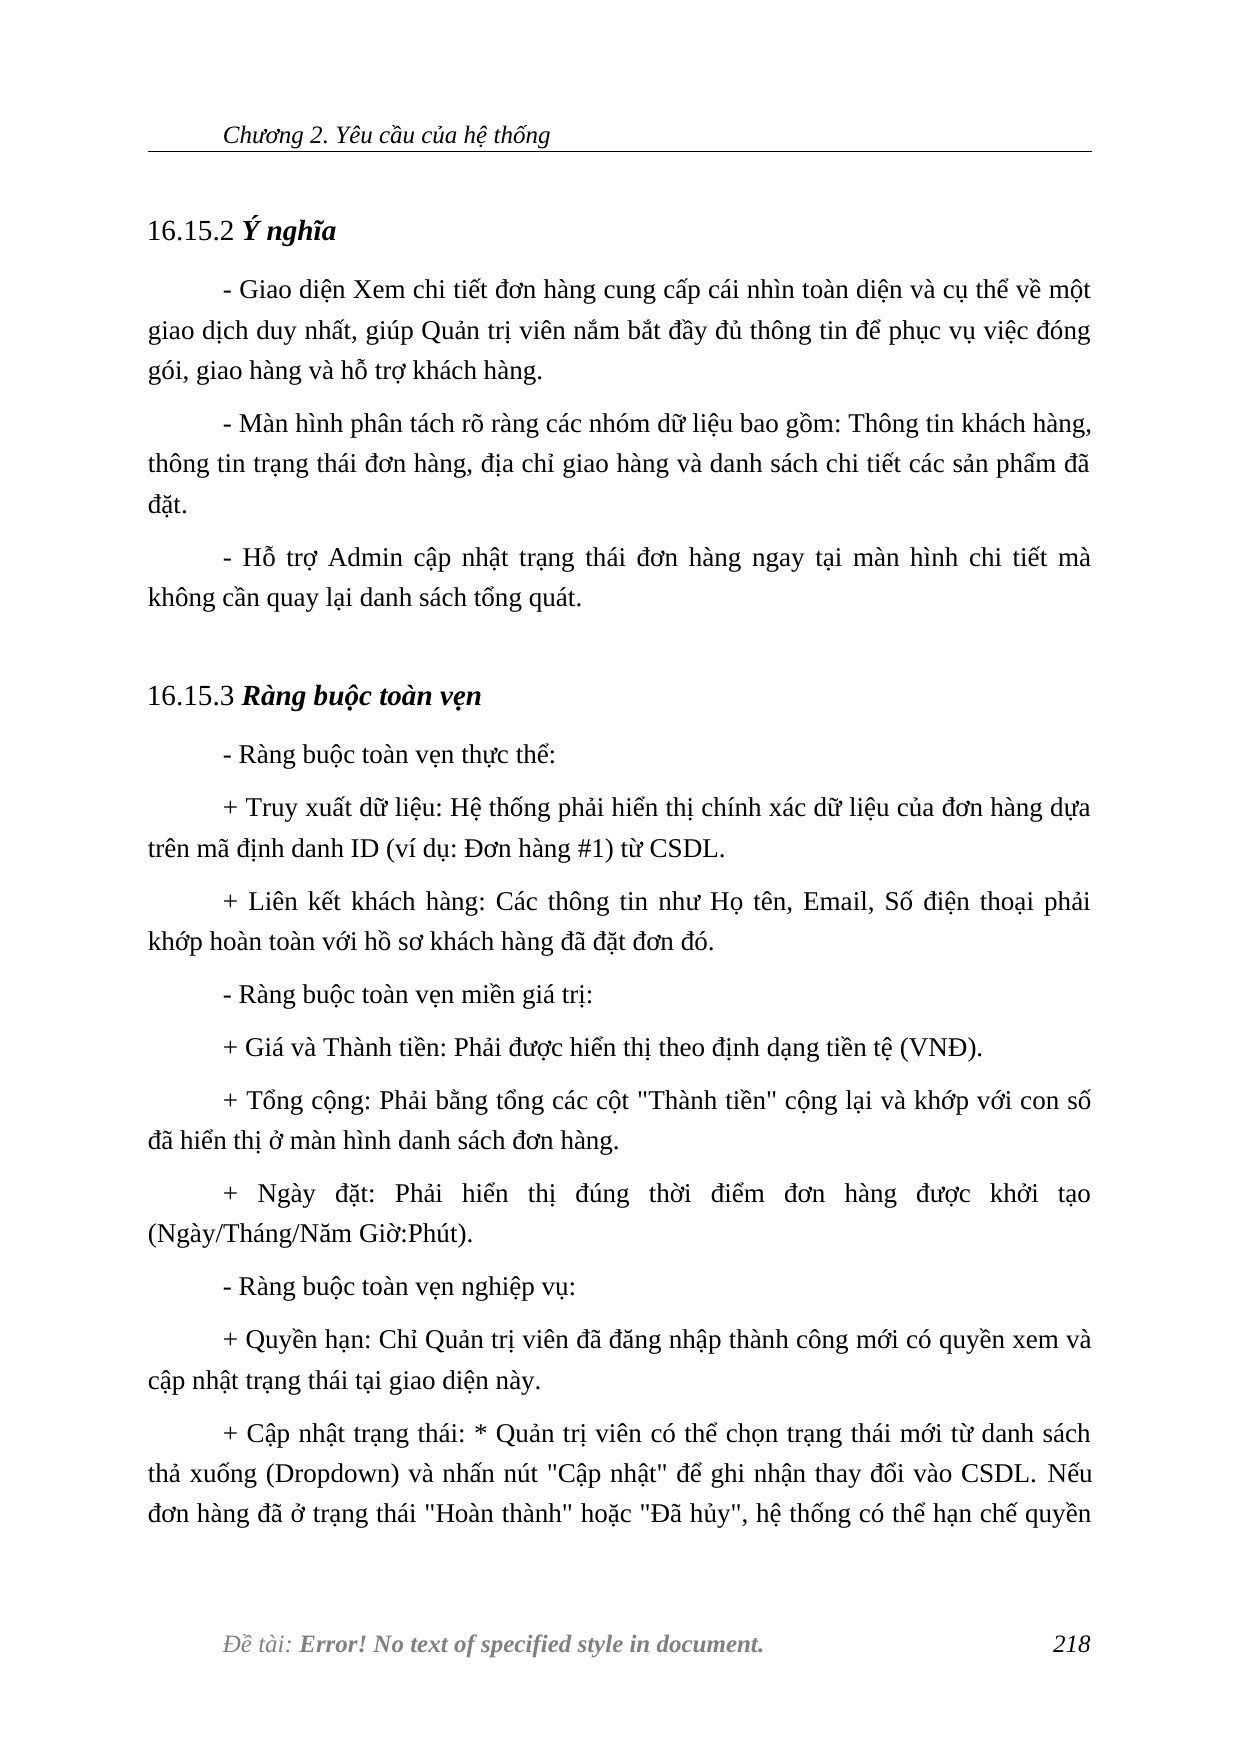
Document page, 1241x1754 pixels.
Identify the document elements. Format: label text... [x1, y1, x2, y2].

text + Tổng cộng: Phải bằng tổng các cột "Thành tiền" cộng lại và khớp với con số đã hiển thị ở màn hình danh sách đơn hàng. [148, 1084, 1092, 1155]
text + Giá và Thành tiền: Phải được hiển thị theo định dạng tiền tệ (VNĐ). [148, 1031, 1092, 1062]
text - Ràng buộc toàn vẹn miền giá trị: [148, 978, 1092, 1009]
subtitle Ràng buộc toàn vẹn [147, 672, 1092, 713]
text + Ngày đặt: Phải hiển thị đúng thời điểm đơn hàng được khởi tạo (Ngày/Tháng/Năm Giờ:Phút). [148, 1177, 1092, 1249]
text + Liên kết khách hàng: Các thông tin như Họ tên, Email, Số điện thoại phải khớp hoàn toàn với hồ sơ khách hàng đã đặt đơn đó. [148, 885, 1092, 956]
text + Truy xuất dữ liệu: Hệ thống phải hiển thị chính xác dữ liệu của đơn hàng dựa trên mã định danh ID (ví dụ: Đơn hàng #1) từ CSDL. [148, 791, 1092, 863]
text - Màn hình phân tách rõ ràng các nhóm dữ liệu bao gồm: Thông tin khách hàng, thông tin trạng thái đơn hàng, địa chỉ giao hàng và danh sách chi tiết các sản phẩm đã đặt. [148, 407, 1092, 519]
text - Hỗ trợ Admin cập nhật trạng thái đơn hàng ngay tại màn hình chi tiết mà không cần quay lại danh sách tổng quát. [148, 541, 1092, 612]
subtitle Ý nghĩa [147, 207, 1092, 248]
text - Ràng buộc toàn vẹn nghiệp vụ: [148, 1271, 1092, 1302]
text - Giao diện Xem chi tiết đơn hàng cung cấp cái nhìn toàn diện và cụ thể về một giao dịch duy nhất, giúp Quản trị viên nắm bắt đầy đủ thông tin để phục vụ việc đóng gói, giao hàng và hỗ trợ khách hàng. [148, 273, 1092, 385]
text + Quyền hạn: Chỉ Quản trị viên đã đăng nhập thành công mới có quyền xem và cập nhật trạng thái tại giao diện này. [148, 1323, 1092, 1395]
text - Ràng buộc toàn vẹn thực thể: [148, 738, 1092, 769]
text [148, 1417, 1092, 1529]
